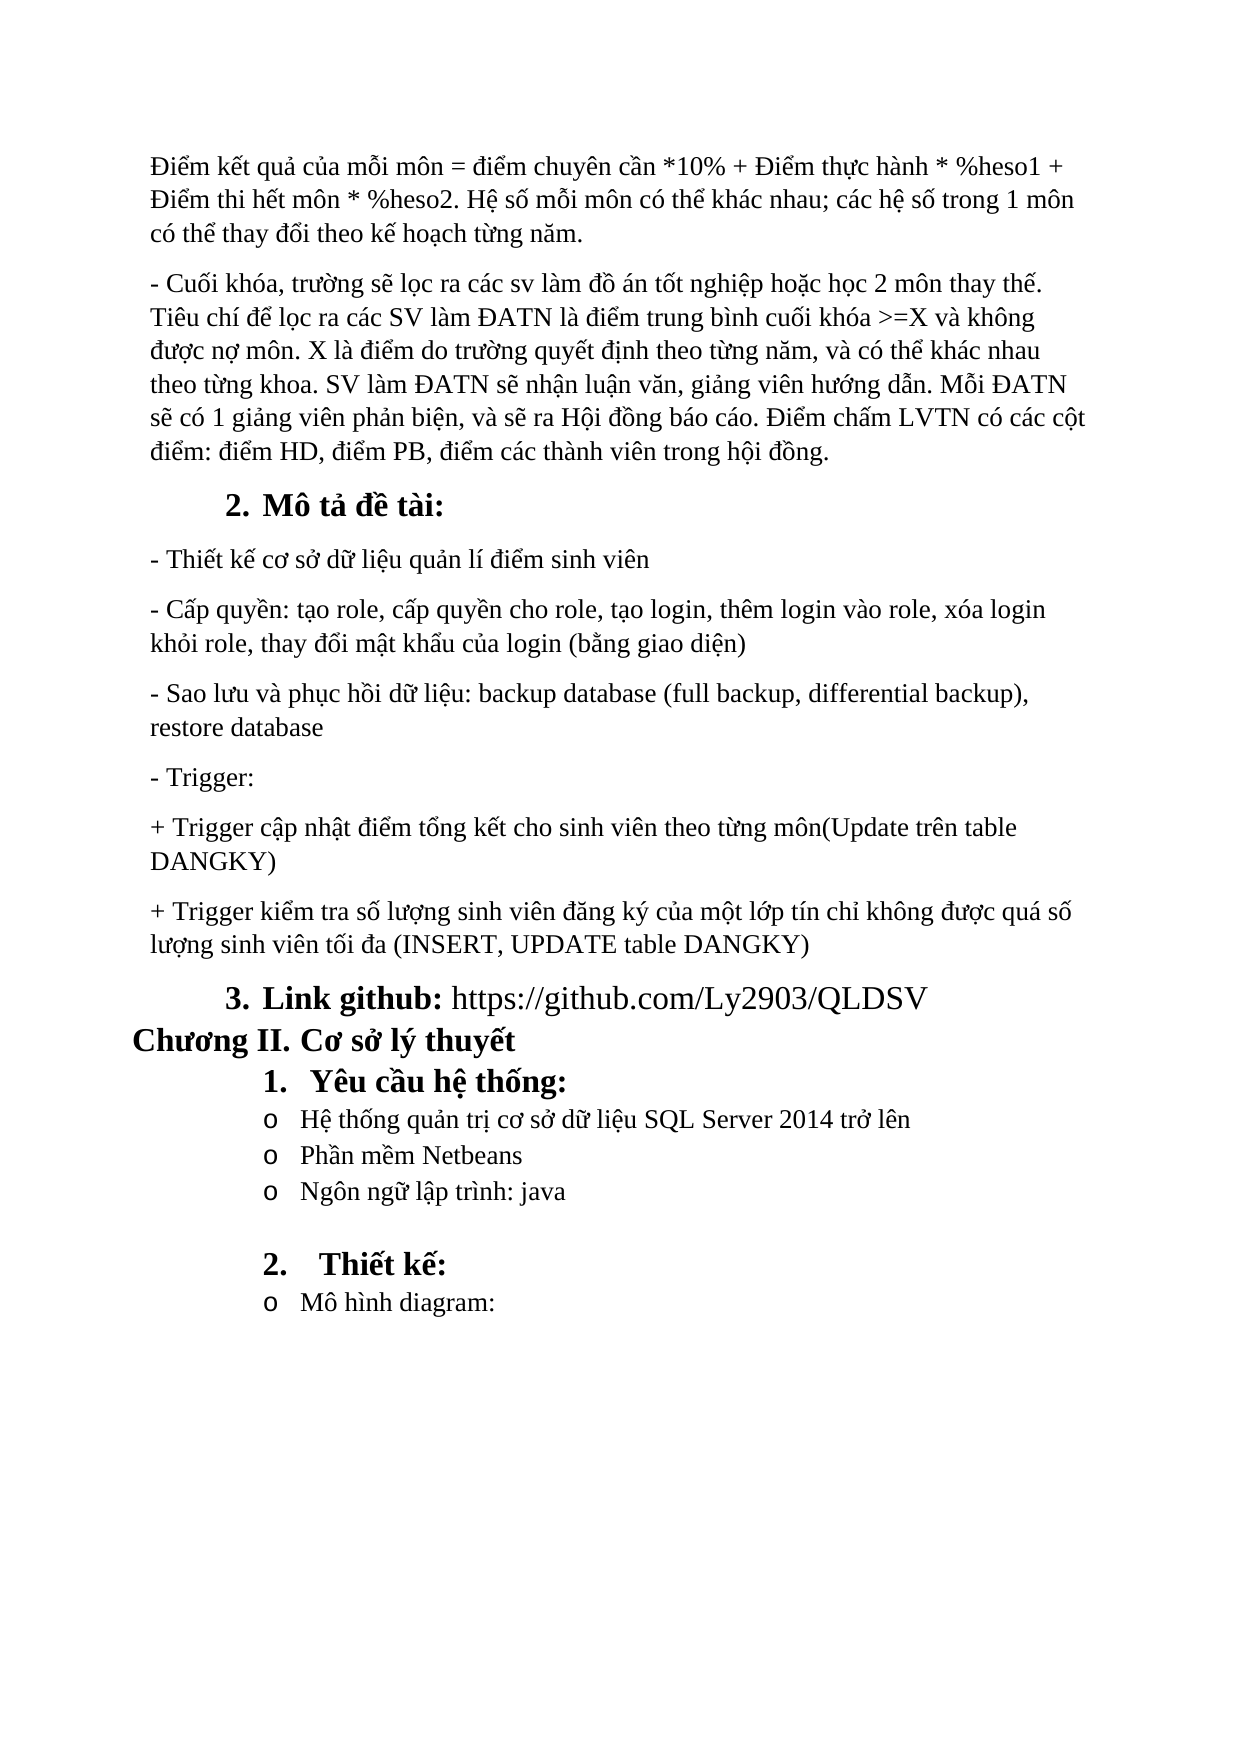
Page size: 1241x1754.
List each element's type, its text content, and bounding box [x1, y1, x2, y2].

text - Cuối khóa, trường sẽ lọc ra các sv làm đồ án tốt nghiệp hoặc học 2 môn thay thế. Tiêu chí để lọc ra các SV làm ĐATN là điểm trung bình cuối khóa >=X và không được nợ môn. X là điểm do trường quyết định theo từng năm, và có thể khác nhau theo từng khoa. SV làm ĐATN sẽ nhận luận văn, giảng viên hướng dẫn. Mỗi ĐATN sẽ có 1 giảng viên phản biện, và sẽ ra Hội đồng báo cáo. Điểm chấm LVTN có các cột điểm: điểm HD, điểm PB, điểm các thành viên trong hội đồng. [150, 267, 1090, 466]
list Hệ thống quản trị cơ sở dữ liệu SQL Server 2014 trở lên [262, 1103, 1090, 1136]
list Mô hình diagram: [262, 1286, 1090, 1319]
list Phần mềm Netbeans [262, 1139, 1090, 1172]
list Cơ sở lý thuyết [150, 1020, 1090, 1058]
text Điểm kết quả của mỗi môn = điểm chuyên cần *10% + Điểm thực hành * %heso1 + Điểm thi hết môn * %heso2. Hệ số mỗi môn có thể khác nhau; các hệ số trong 1 môn có thể thay đổi theo kế hoạch từng năm. [150, 150, 1090, 248]
text + Trigger cập nhật điểm tổng kết cho sinh viên theo từng môn(Update trên table DANGKY) [150, 811, 1090, 876]
list Yêu cầu hệ thống: [262, 1061, 1090, 1100]
list Thiết kế: [262, 1244, 1090, 1283]
text - Trigger: [150, 761, 1090, 792]
list Ngôn ngữ lập trình: java [262, 1175, 1090, 1208]
text + Trigger kiểm tra số lượng sinh viên đăng ký của một lớp tín chỉ không được quá số lượng sinh viên tối đa (INSERT, UPDATE table DANGKY) [150, 895, 1090, 959]
text - Sao lưu và phục hồi dữ liệu: backup database (full backup, differential backup), restore database [150, 677, 1090, 742]
text - Thiết kế cơ sở dữ liệu quản lí điểm sinh viên [150, 543, 1090, 574]
text - Cấp quyền: tạo role, cấp quyền cho role, tạo login, thêm login vào role, xóa login khỏi role, thay đổi mật khẩu của login (bằng giao diện) [150, 593, 1090, 658]
list Mô tả đề tài: [225, 485, 1090, 523]
list Link github: https://github.com/Ly2903/QLDSV [225, 979, 1090, 1017]
